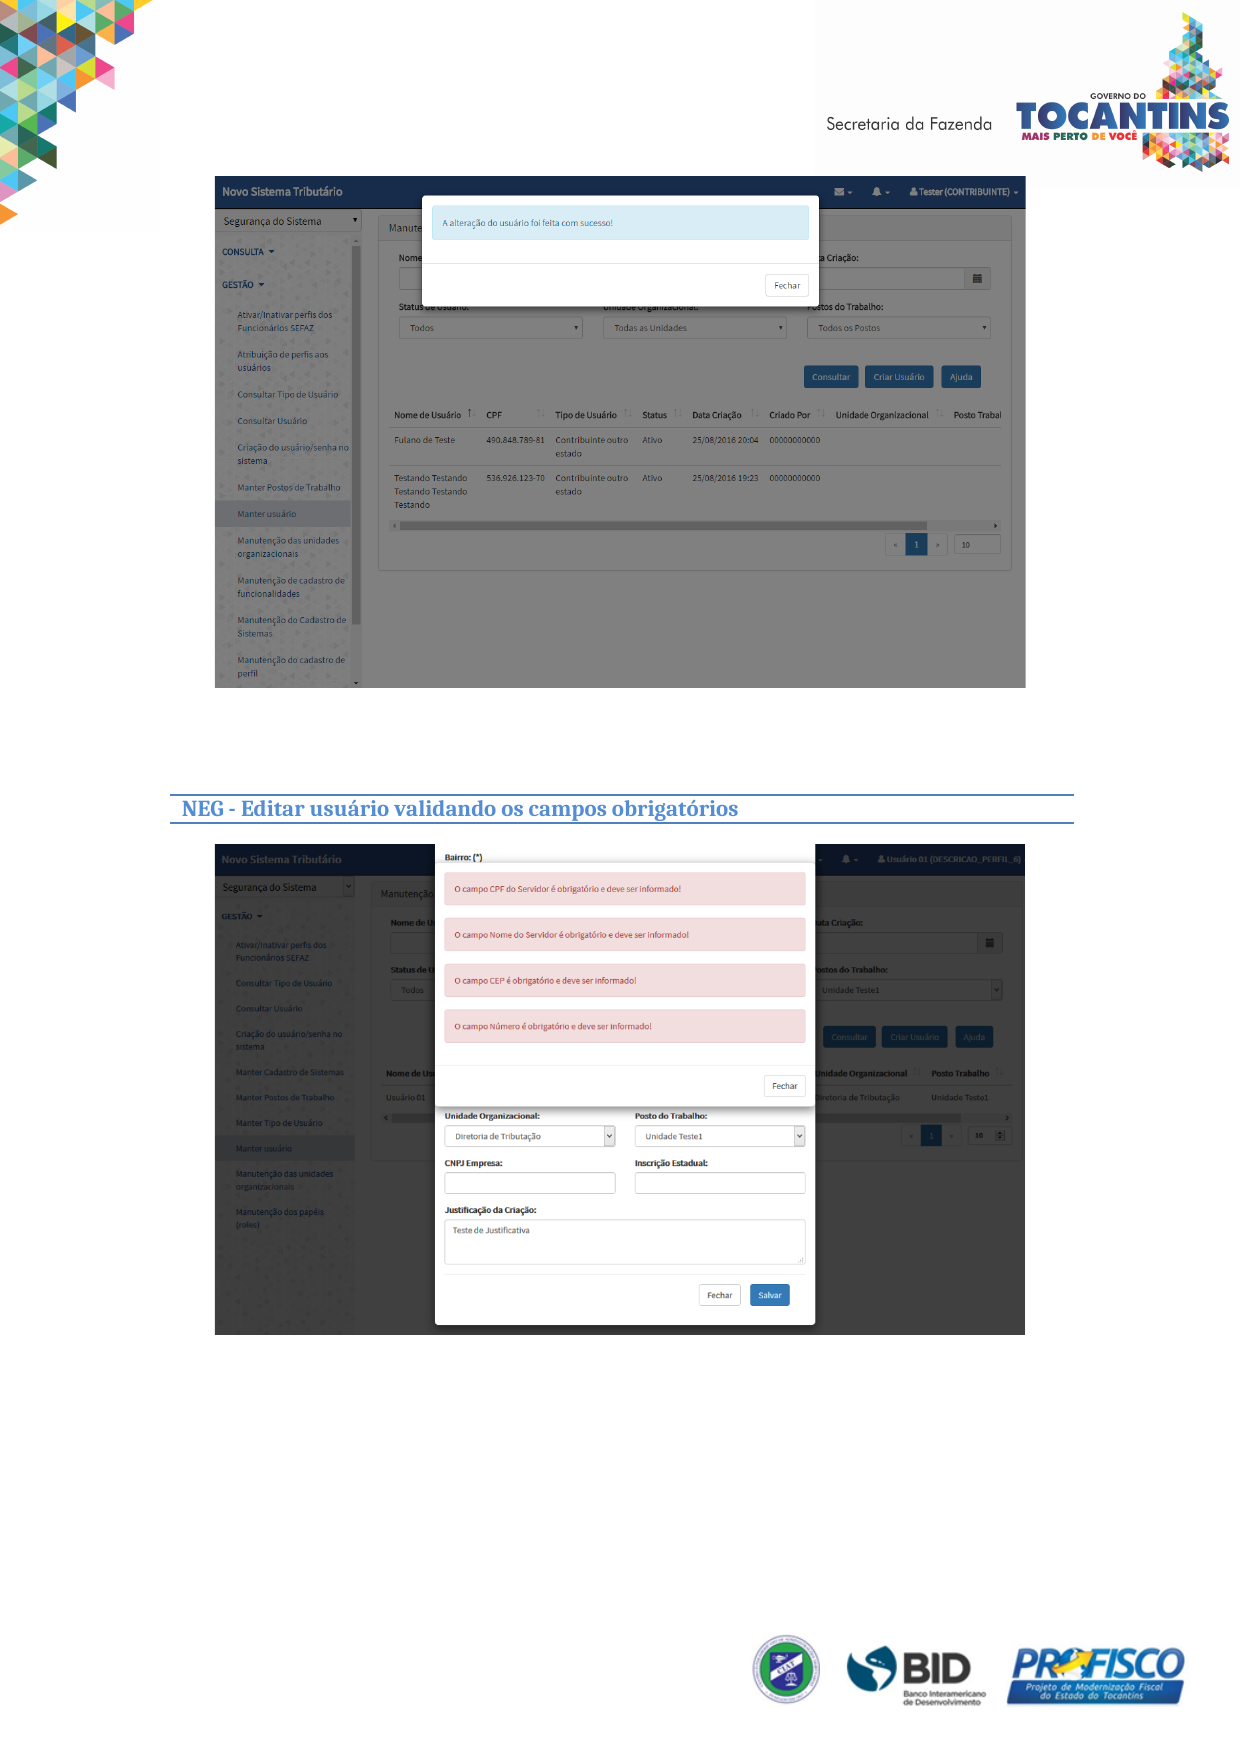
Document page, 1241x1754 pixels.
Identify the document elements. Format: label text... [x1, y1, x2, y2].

picture [0, 0, 161, 232]
table_header NEG - Editar usuário validando os campos obrigatórios [170, 796, 1073, 822]
picture [214, 844, 1026, 1335]
picture [214, 0, 1241, 688]
picture [750, 1633, 1191, 1708]
